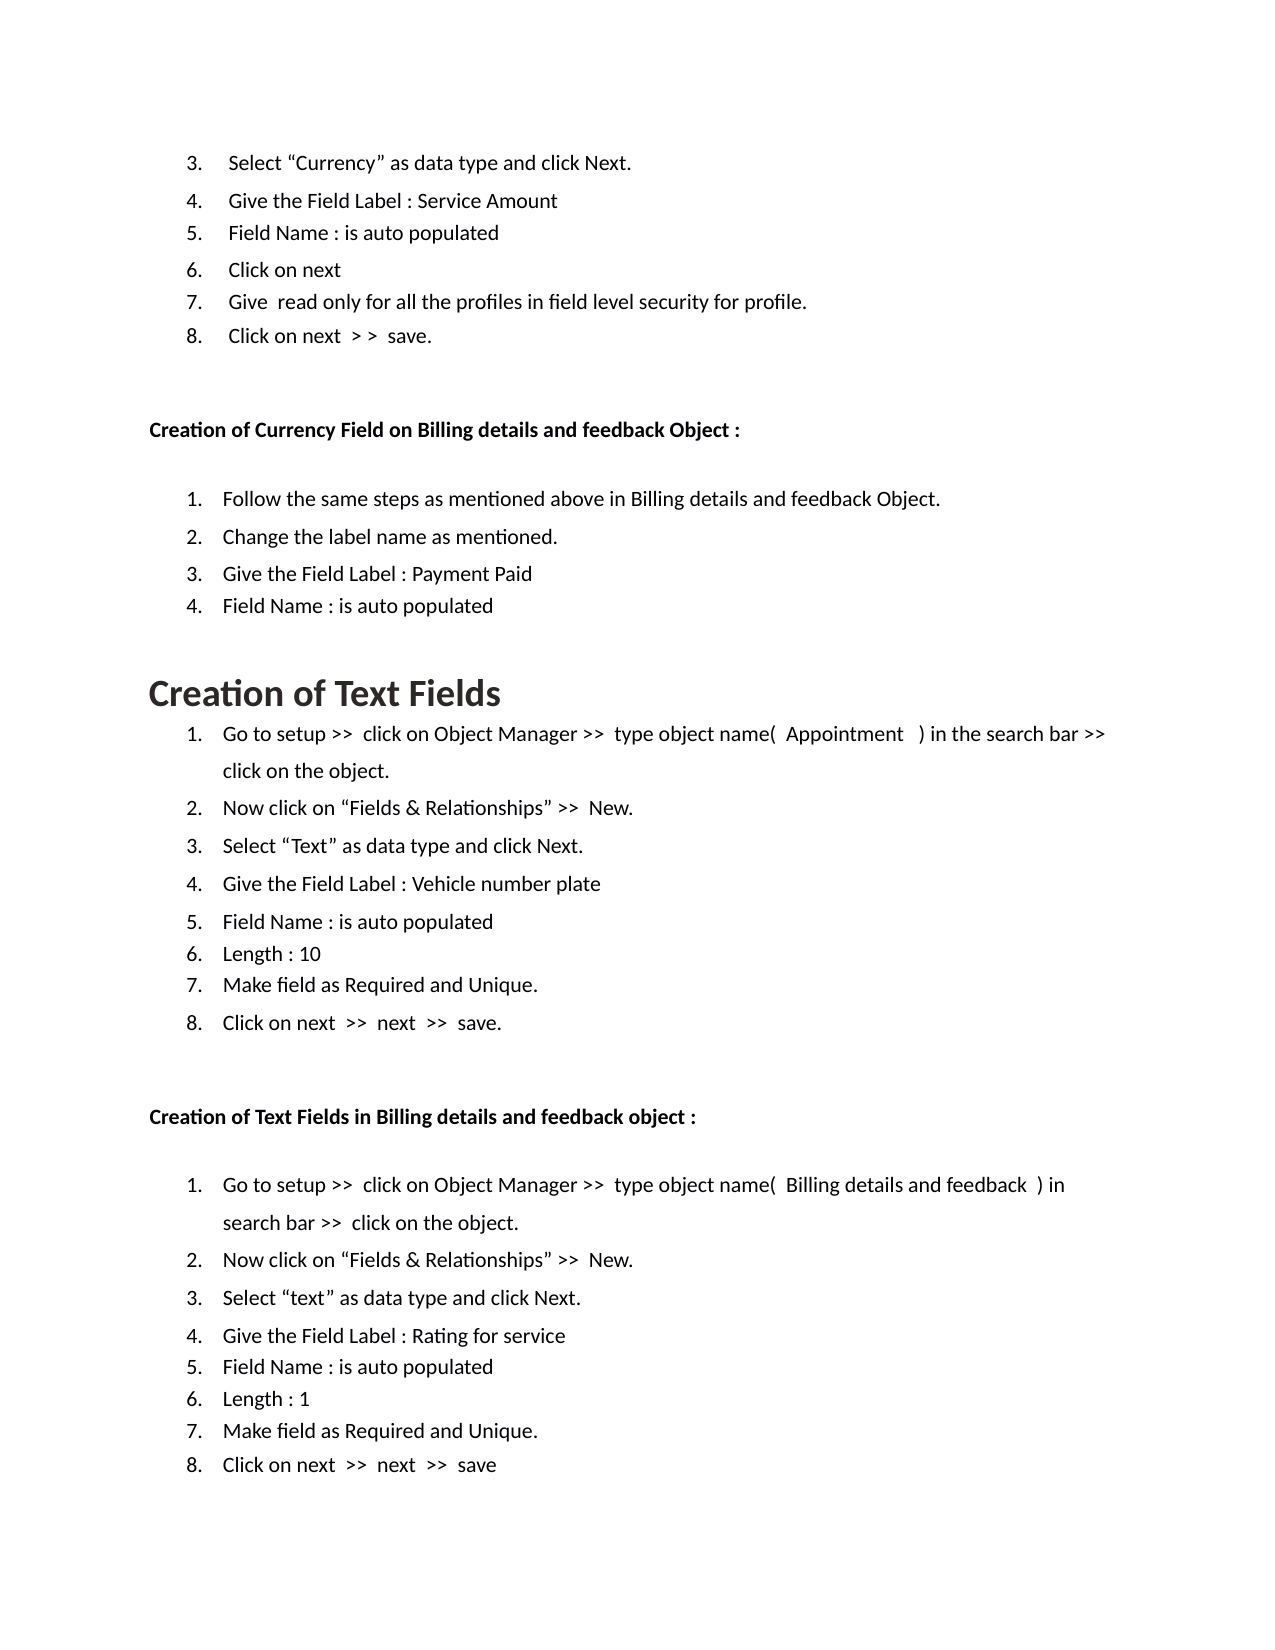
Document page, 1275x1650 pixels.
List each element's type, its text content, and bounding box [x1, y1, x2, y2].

list Make field as Required and Unique. [186, 971, 1126, 998]
list Go to setup >> click on Object Manager >> type object name( Billing details and feedback ) in search bar >> click on the object. [186, 1172, 1126, 1236]
list Change the label name as mentioned. [186, 523, 1126, 549]
list Select “Currency” as data type and click Next. [186, 149, 1126, 176]
text Creation of Text Fields in Billing details and feedback object : [149, 1103, 1002, 1129]
list Follow the same steps as mentioned above in Billing details and feedback Object. [186, 485, 1126, 512]
list Field Name : is auto populated [186, 908, 1126, 935]
list Click on next > > save. [186, 323, 1126, 349]
list Select “Text” as data type and click Next. [186, 832, 1126, 859]
list Click on next >> next >> save [186, 1451, 1126, 1478]
list Field Name : is auto populated [186, 592, 1126, 619]
list Length : 10 [186, 940, 1126, 967]
list Make field as Required and Unique. [186, 1417, 1126, 1443]
list Now click on “Fields & Relationships” >> New. [186, 794, 1126, 821]
list Now click on “Fields & Relationships” >> New. [186, 1246, 1126, 1273]
list Click on next >> next >> save. [186, 1009, 1126, 1036]
text Creation of Currency Field on Billing details and feedback Object : [149, 416, 1002, 443]
list Field Name : is auto populated [186, 219, 1126, 245]
list Give the Field Label : Vehicle number plate [186, 870, 1126, 897]
subtitle Creation of Text Fields [148, 669, 1206, 716]
list Field Name : is auto populated [186, 1353, 1126, 1380]
list Give the Field Label : Payment Paid [186, 561, 1126, 587]
list Give the Field Label : Rating for service [186, 1322, 1126, 1349]
list Length : 1 [186, 1385, 1126, 1412]
list Click on next [186, 257, 1126, 283]
list Give the Field Label : Service Amount [186, 187, 1126, 214]
list Go to setup >> click on Object Manager >> type object name( Appointment ) in the search bar >> click on the object. [186, 720, 1126, 784]
list Give read only for all the profiles in field level security for profile. [186, 288, 1126, 314]
list Select “text” as data type and click Next. [186, 1284, 1126, 1311]
